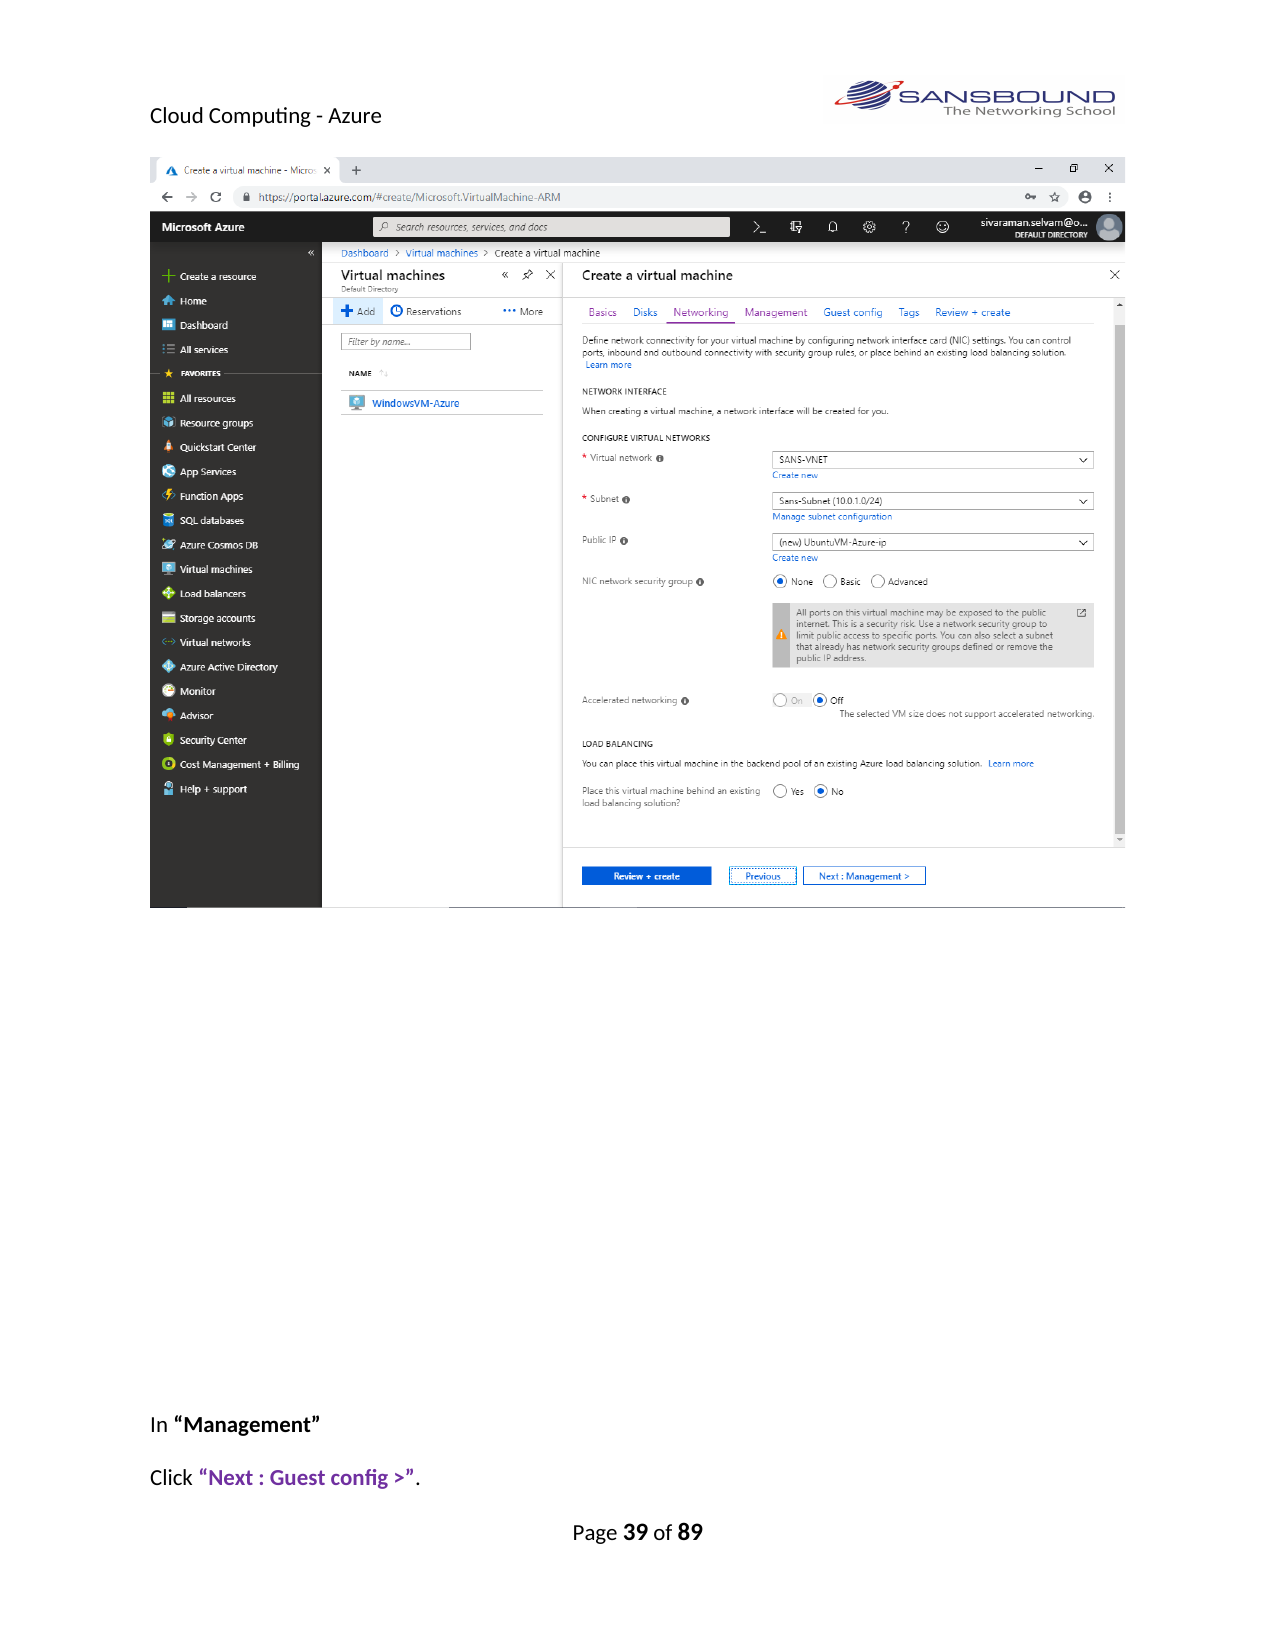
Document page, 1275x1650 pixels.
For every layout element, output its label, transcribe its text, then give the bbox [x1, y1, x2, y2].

picture [150, 157, 1125, 908]
text Click “Next : Guest config >”. [150, 1463, 1125, 1491]
picture [823, 75, 1125, 124]
text In “Management” [150, 1410, 1125, 1438]
